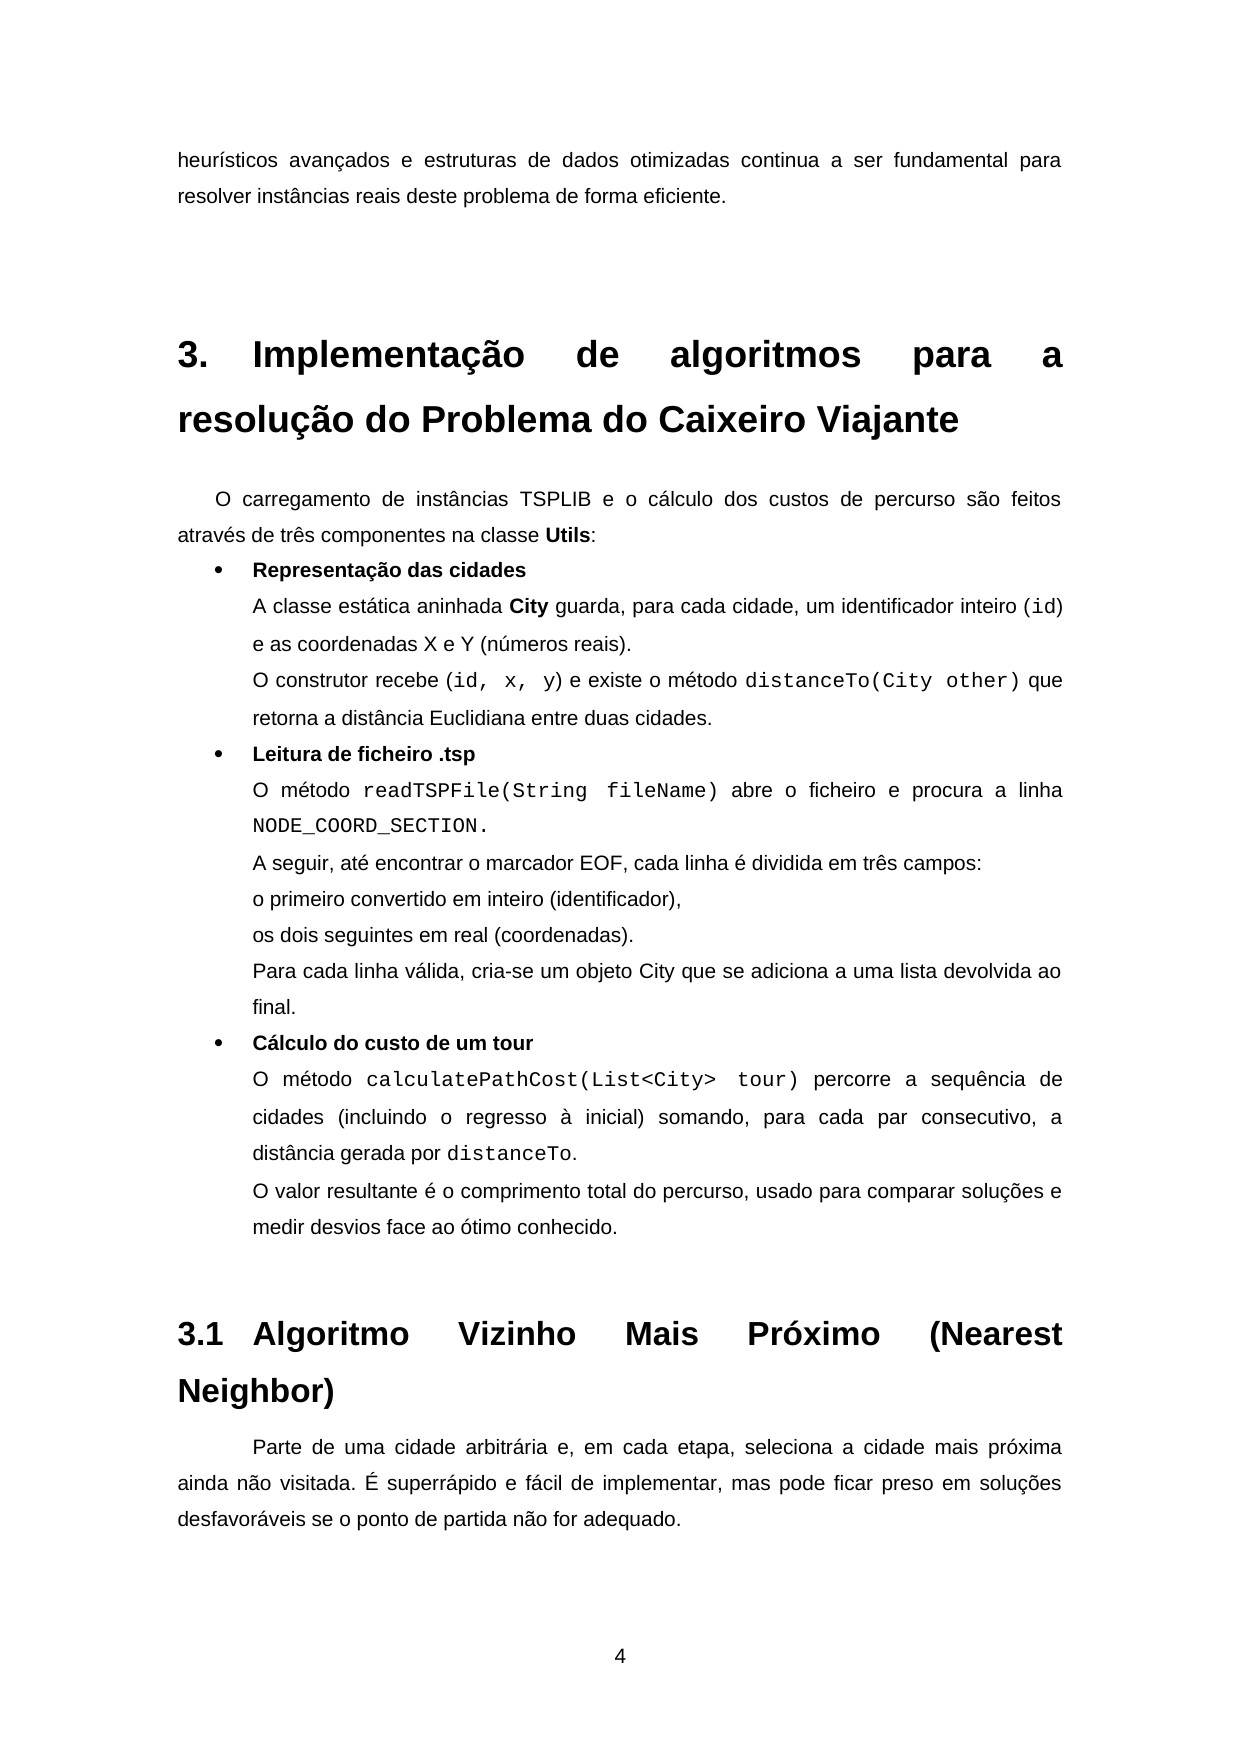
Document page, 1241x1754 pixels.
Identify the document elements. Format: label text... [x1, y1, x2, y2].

text O valor resultante é o comprimento total do percurso, usado para comparar soluções e medir desvios face ao ótimo conhecido. [252, 1179, 1063, 1239]
text Parte de uma cidade arbitrária e, em cada etapa, seleciona a cidade mais próxima ainda não visitada. É superrápido e fácil de implementar, mas pode ficar preso em soluções desfavoráveis se o ponto de partida não for adequado. [177, 1435, 1063, 1531]
text O método calculatePathCost(List<City> tour) percorre a sequência de cidades (incluindo o regresso à inicial) somando, para cada par consecutivo, a distância gerada por distanceTo. [252, 1067, 1063, 1166]
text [177, 148, 1063, 208]
list Representação das cidades [215, 558, 1063, 582]
text A classe estática aninhada City guarda, para cada cidade, um identificador inteiro (id) e as coordenadas X e Y (números reais). [252, 594, 1063, 656]
list Cálculo do custo de um tour [215, 1031, 1063, 1055]
text O método readTSPFile(String fileName) abre o ficheiro e procura a linha NODE_COORD_SECTION. [252, 778, 1063, 839]
subtitle 3. Implementação de algoritmos para a resolução do Problema do Caixeiro Viajante [177, 332, 1063, 440]
list Leitura de ficheiro .tsp [215, 742, 1063, 766]
text o primeiro convertido em inteiro (identificador), [252, 887, 1063, 911]
text O construtor recebe (id, x, y) e existe o método distanceTo(City other) que retorna a distância Euclidiana entre duas cidades. [252, 668, 1063, 730]
subtitle 3.1 Algoritmo Vizinho Mais Próximo (Nearest Neighbor) [177, 1313, 1063, 1409]
text O carregamento de instâncias TSPLIB e o cálculo dos custos de percurso são feitos através de três componentes na classe Utils: [177, 486, 1063, 546]
text os dois seguintes em real (coordenadas). [252, 923, 1063, 947]
text Para cada linha válida, cria-se um objeto City que se adiciona a uma lista devolvida ao final. [252, 959, 1063, 1019]
text A seguir, até encontrar o marcador EOF, cada linha é dividida em três campos: [252, 851, 1063, 875]
